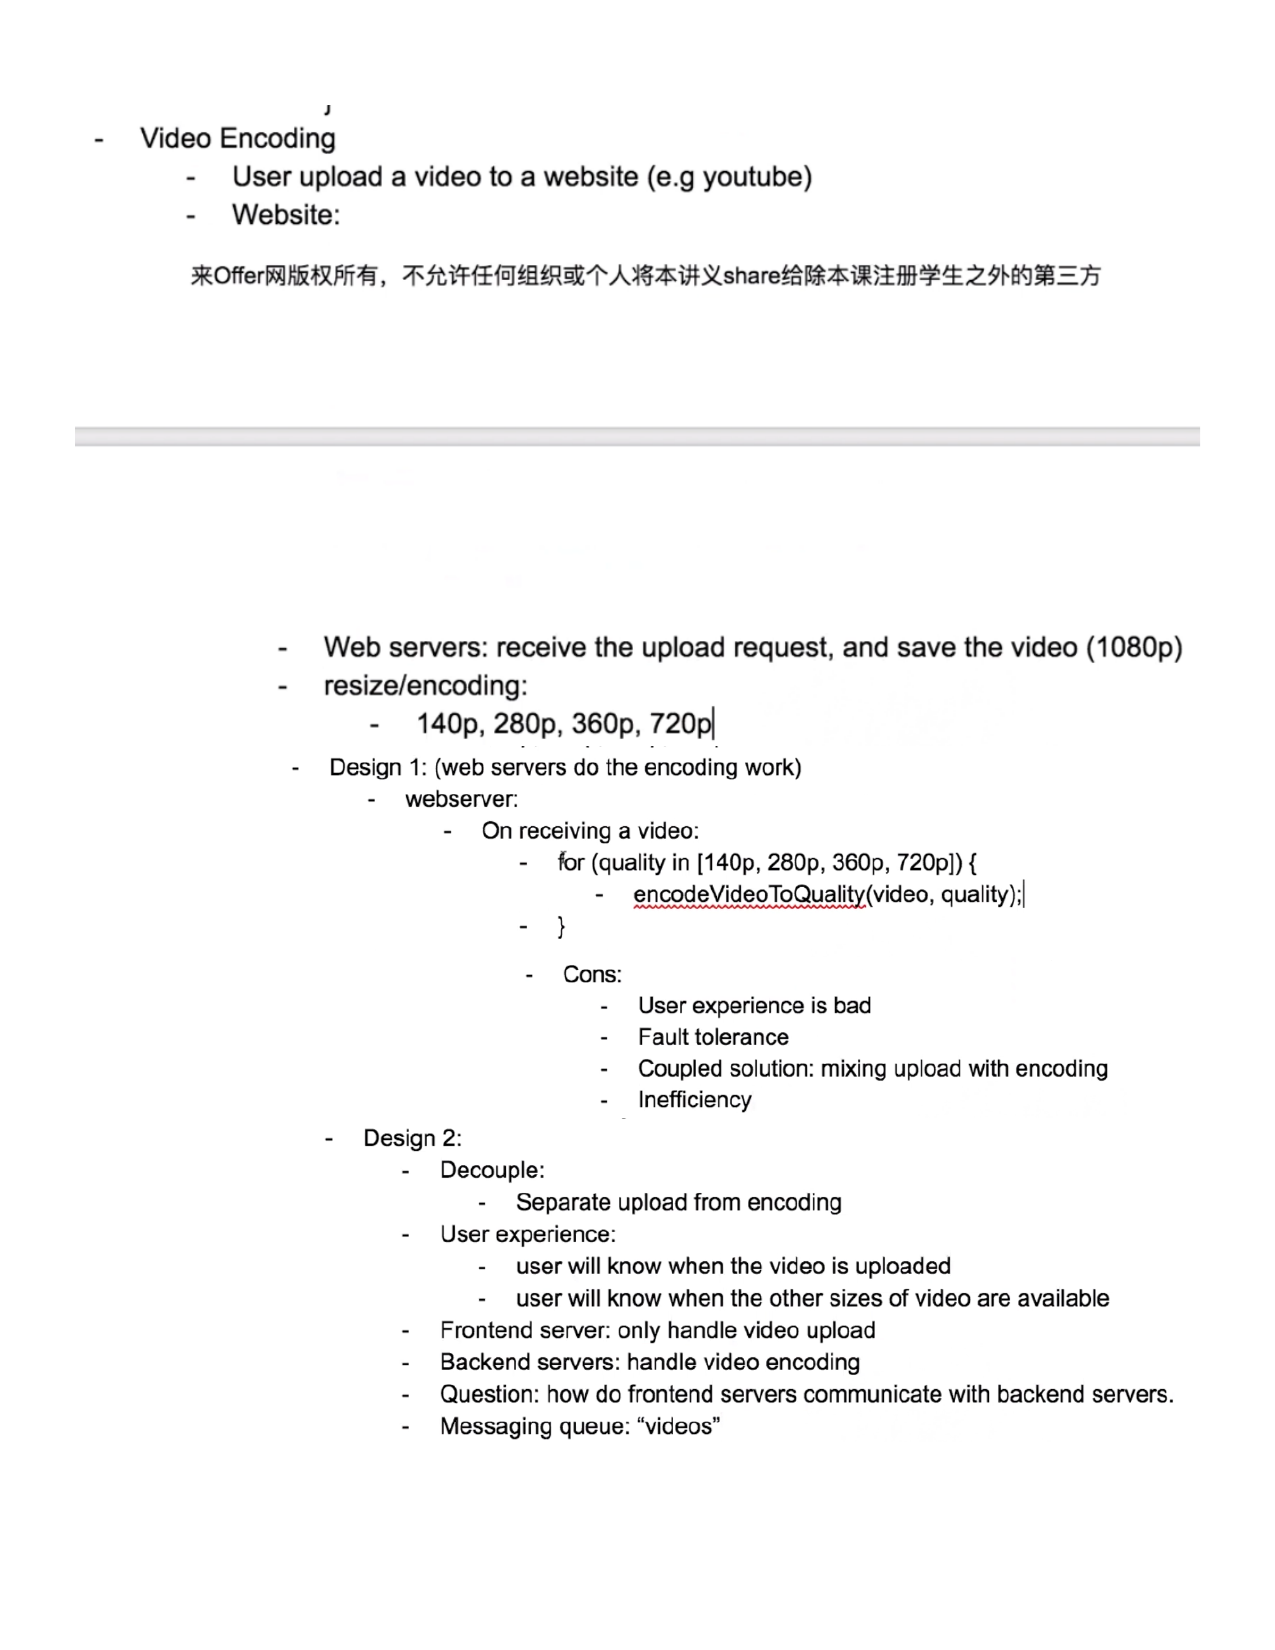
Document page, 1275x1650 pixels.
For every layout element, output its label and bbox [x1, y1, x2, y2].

picture [75, 105, 1200, 1442]
